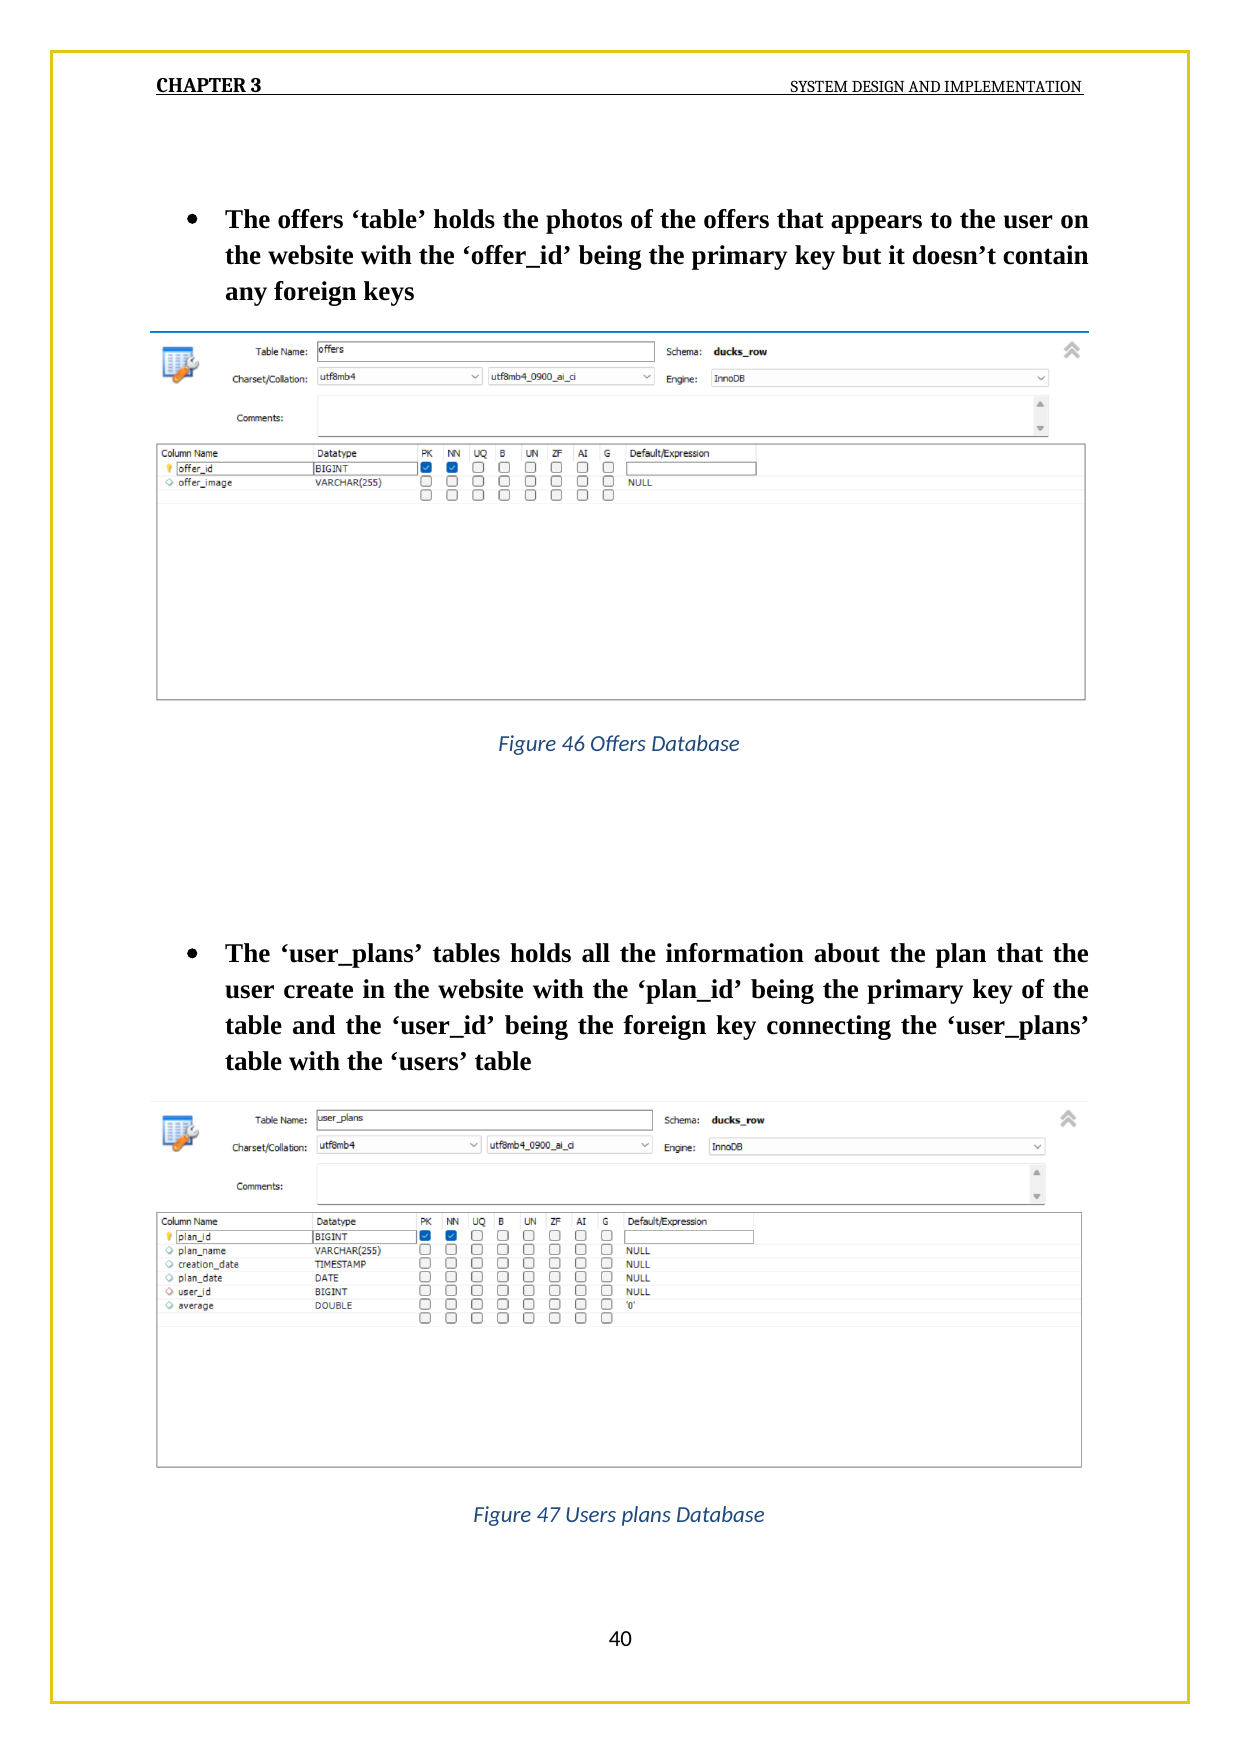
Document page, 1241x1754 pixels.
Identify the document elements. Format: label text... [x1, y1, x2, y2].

list The ‘user_plans’ tables holds all the information about the plan that the user create in the website with the ‘plan_id’ being the primary key of the table and the ‘user_id’ being the foreign key connecting the ‘user_plans’ table with the ‘users’ table [187, 937, 1090, 1076]
picture [150, 331, 1089, 705]
picture [150, 1101, 1088, 1475]
list The offers ‘table’ holds the photos of the offers that appears to the user on the website with the ‘offer_id’ being the primary key but it doesn’t contain any foreign keys [187, 203, 1090, 306]
